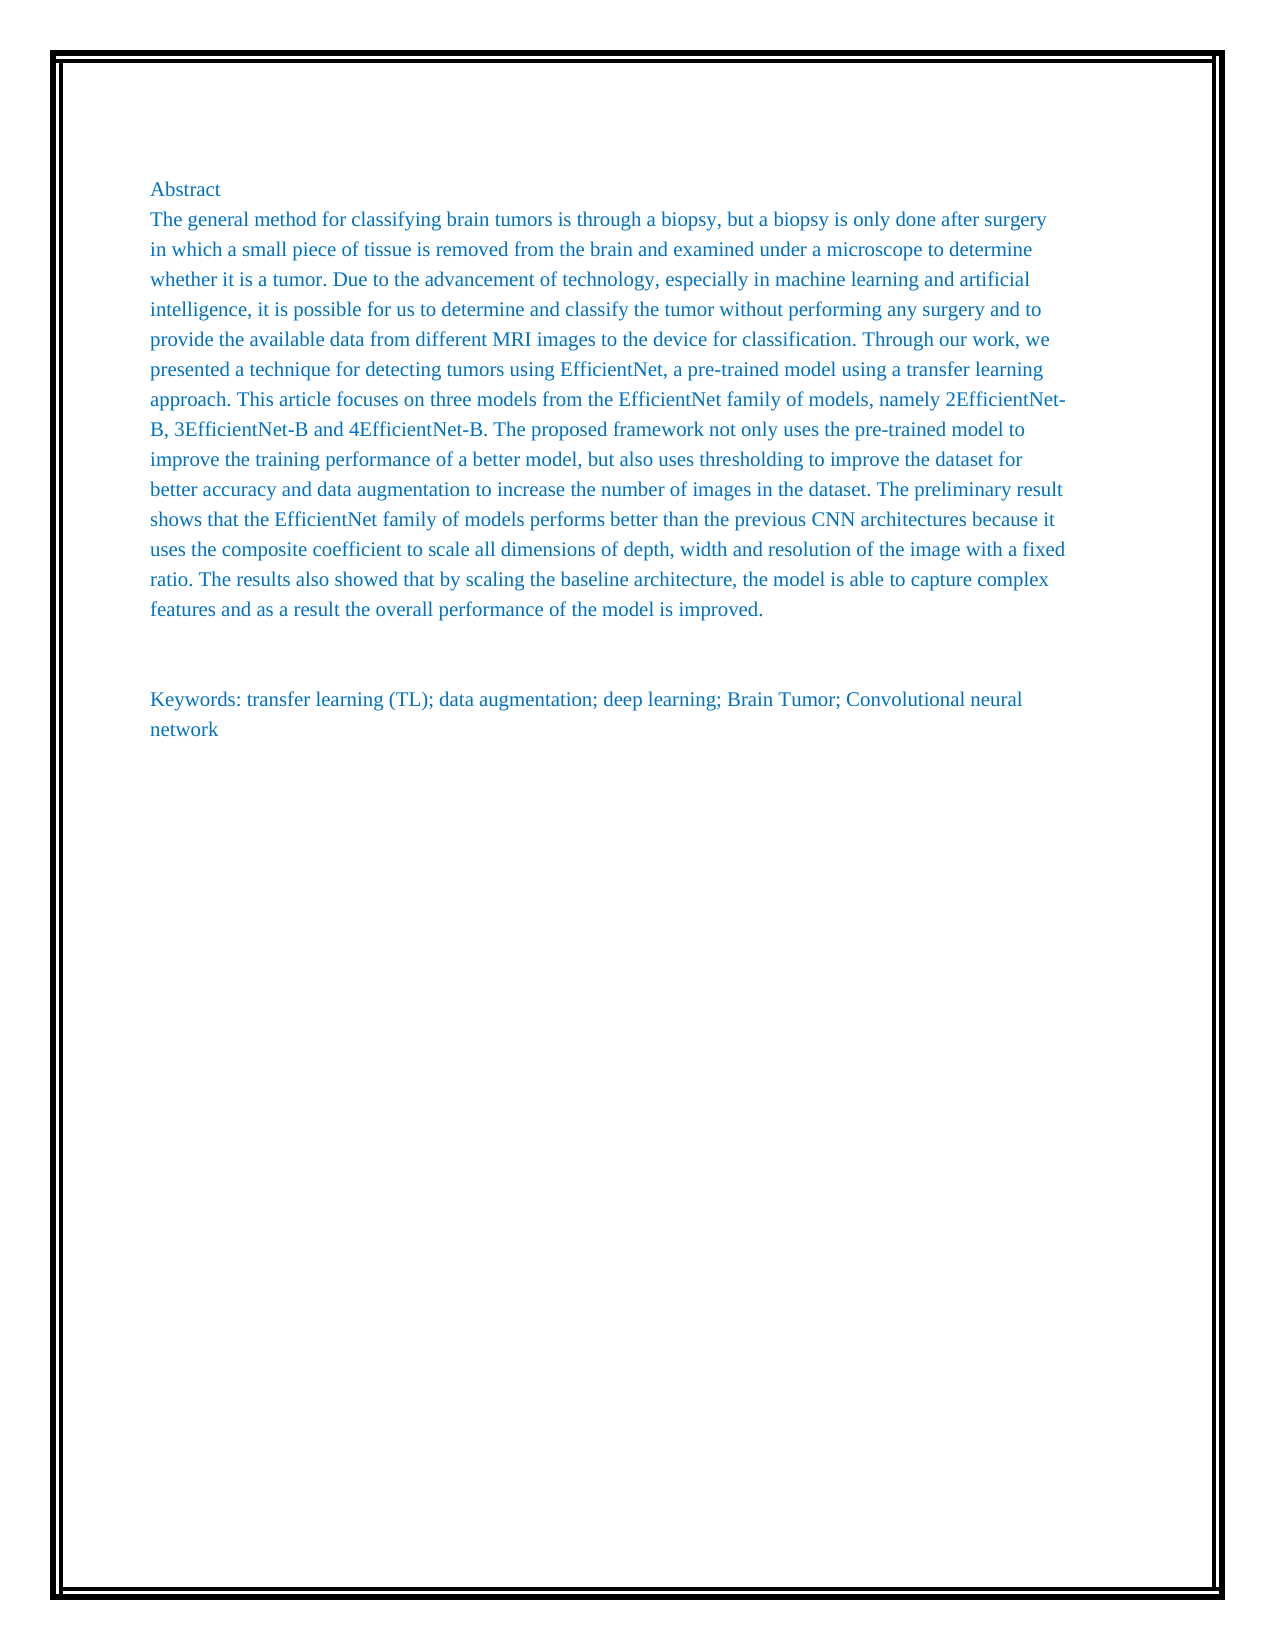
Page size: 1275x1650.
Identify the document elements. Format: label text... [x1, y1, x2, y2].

text The general method for classifying brain tumors is through a biopsy, but a biopsy is only done after surgery in which a small piece of tissue is removed from the brain and examined under a microscope to determine whether it is a tumor. Due to the advancement of technology, especially in machine learning and artificial intelligence, it is possible for us to determine and classify the tumor without performing any surgery and to provide the available data from different MRI images to the device for classification. Through our work, we presented a technique for detecting tumors using EfficientNet, a pre-trained model using a transfer learning approach. This article focuses on three models from the EfficientNet family of models, namely 2EfficientNet-B, 3EfficientNet-B and 4EfficientNet-B. The proposed framework not only uses the pre-trained model to improve the training performance of a better model, but also uses thresholding to improve the dataset for better accuracy and data augmentation to increase the number of images in the dataset. The preliminary result shows that the EfficientNet family of models performs better than the previous CNN architectures because it uses the composite coefficient to scale all dimensions of depth, width and resolution of the image with a fixed ratio. The results also showed that by scaling the baseline architecture, the model is able to capture complex features and as a result the overall performance of the model is improved. [150, 207, 1068, 621]
text Abstract [150, 177, 1068, 201]
text Keywords: transfer learning (TL); data augmentation; deep learning; Brain Tumor; Convolutional neural network [150, 687, 1068, 741]
